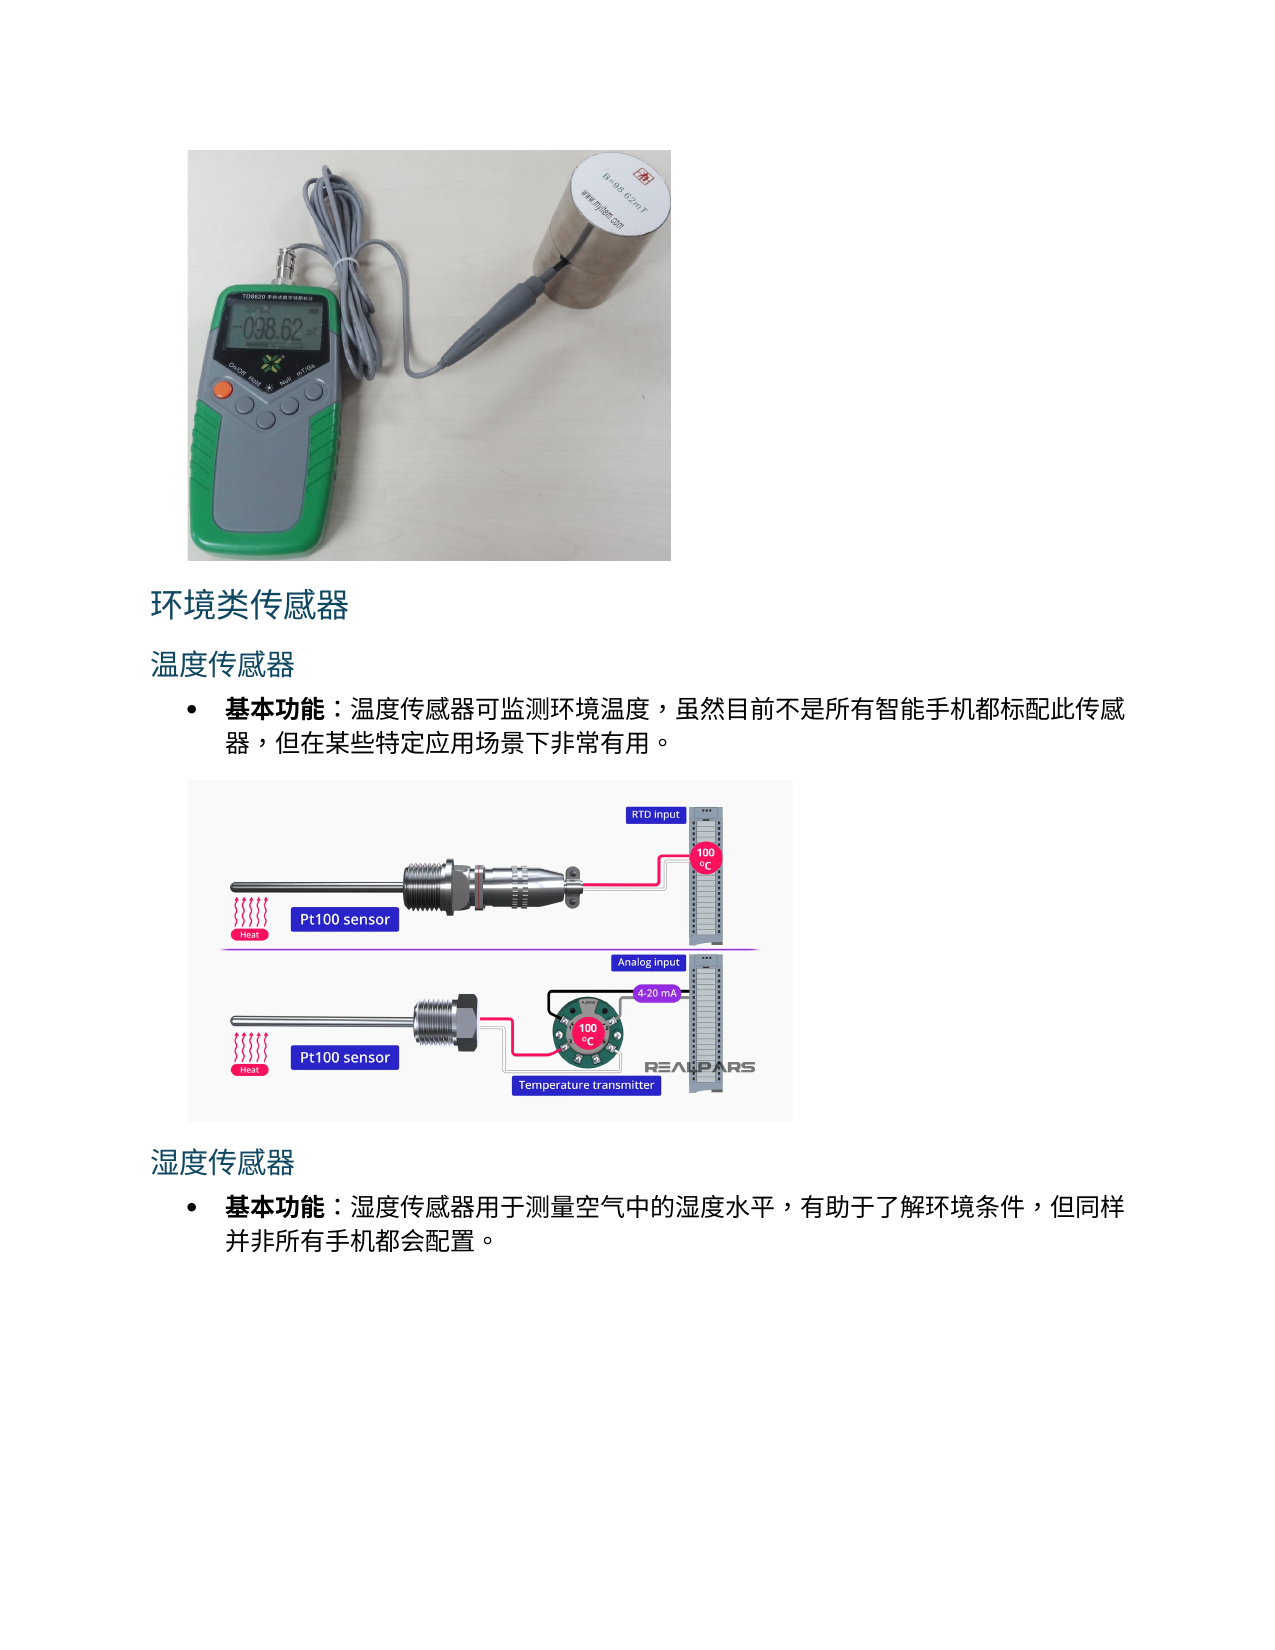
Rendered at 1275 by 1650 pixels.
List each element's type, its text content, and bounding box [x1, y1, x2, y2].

subtitle 环境类传感器 [150, 582, 1125, 627]
subtitle 湿度传感器 [150, 1142, 1125, 1182]
subtitle 温度传感器 [150, 644, 1125, 683]
list 基本功能：温度传感器可监测环境温度，虽然目前不是所有智能手机都标配此传感器，但在某些特定应用场景下非常有用。 [187, 692, 1125, 760]
list 基本功能：湿度传感器用于测量空气中的湿度水平，有助于了解环境条件，但同样并非所有手机都会配置。 [187, 1190, 1125, 1258]
picture [187, 780, 793, 1122]
picture [187, 150, 671, 561]
